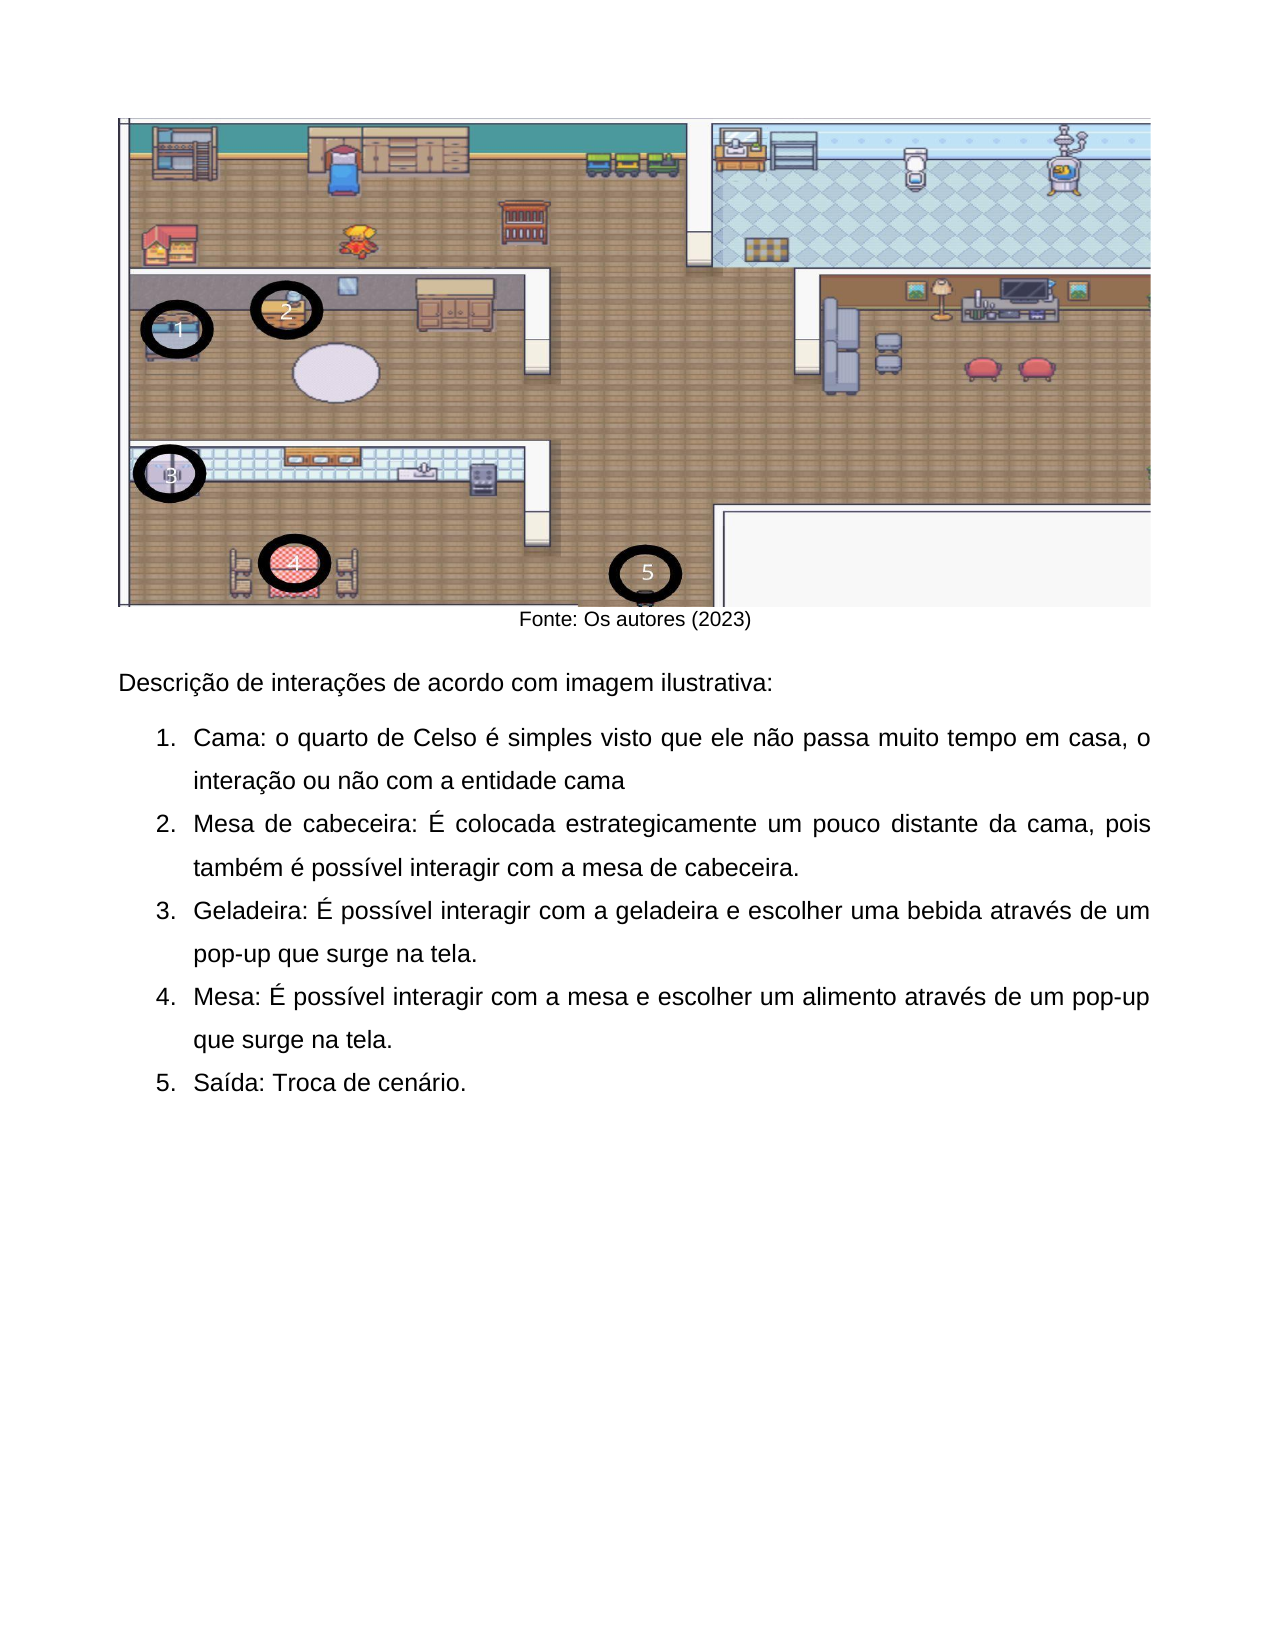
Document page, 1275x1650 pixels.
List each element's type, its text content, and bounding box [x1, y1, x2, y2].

text Descrição de interações de acordo com imagem ilustrativa: [118, 667, 1152, 696]
list Mesa: É possível interagir com a mesa e escolher um alimento através de um pop-up que surge na tela. [156, 982, 1152, 1054]
text Fonte: Os autores (2023) [118, 607, 1152, 631]
picture [118, 118, 1151, 607]
list Cama: o quarto de Celso é simples visto que ele não passa muito tempo em casa, o interação ou não com a entidade cama [156, 723, 1152, 795]
list Saída: Troca de cenário. [156, 1068, 1152, 1097]
list Geladeira: É possível interagir com a geladeira e escolher uma bebida através de um pop-up que surge na tela. [156, 896, 1152, 967]
list Mesa de cabeceira: É colocada estrategicamente um pouco distante da cama, pois também é possível interagir com a mesa de cabeceira. [156, 809, 1152, 881]
